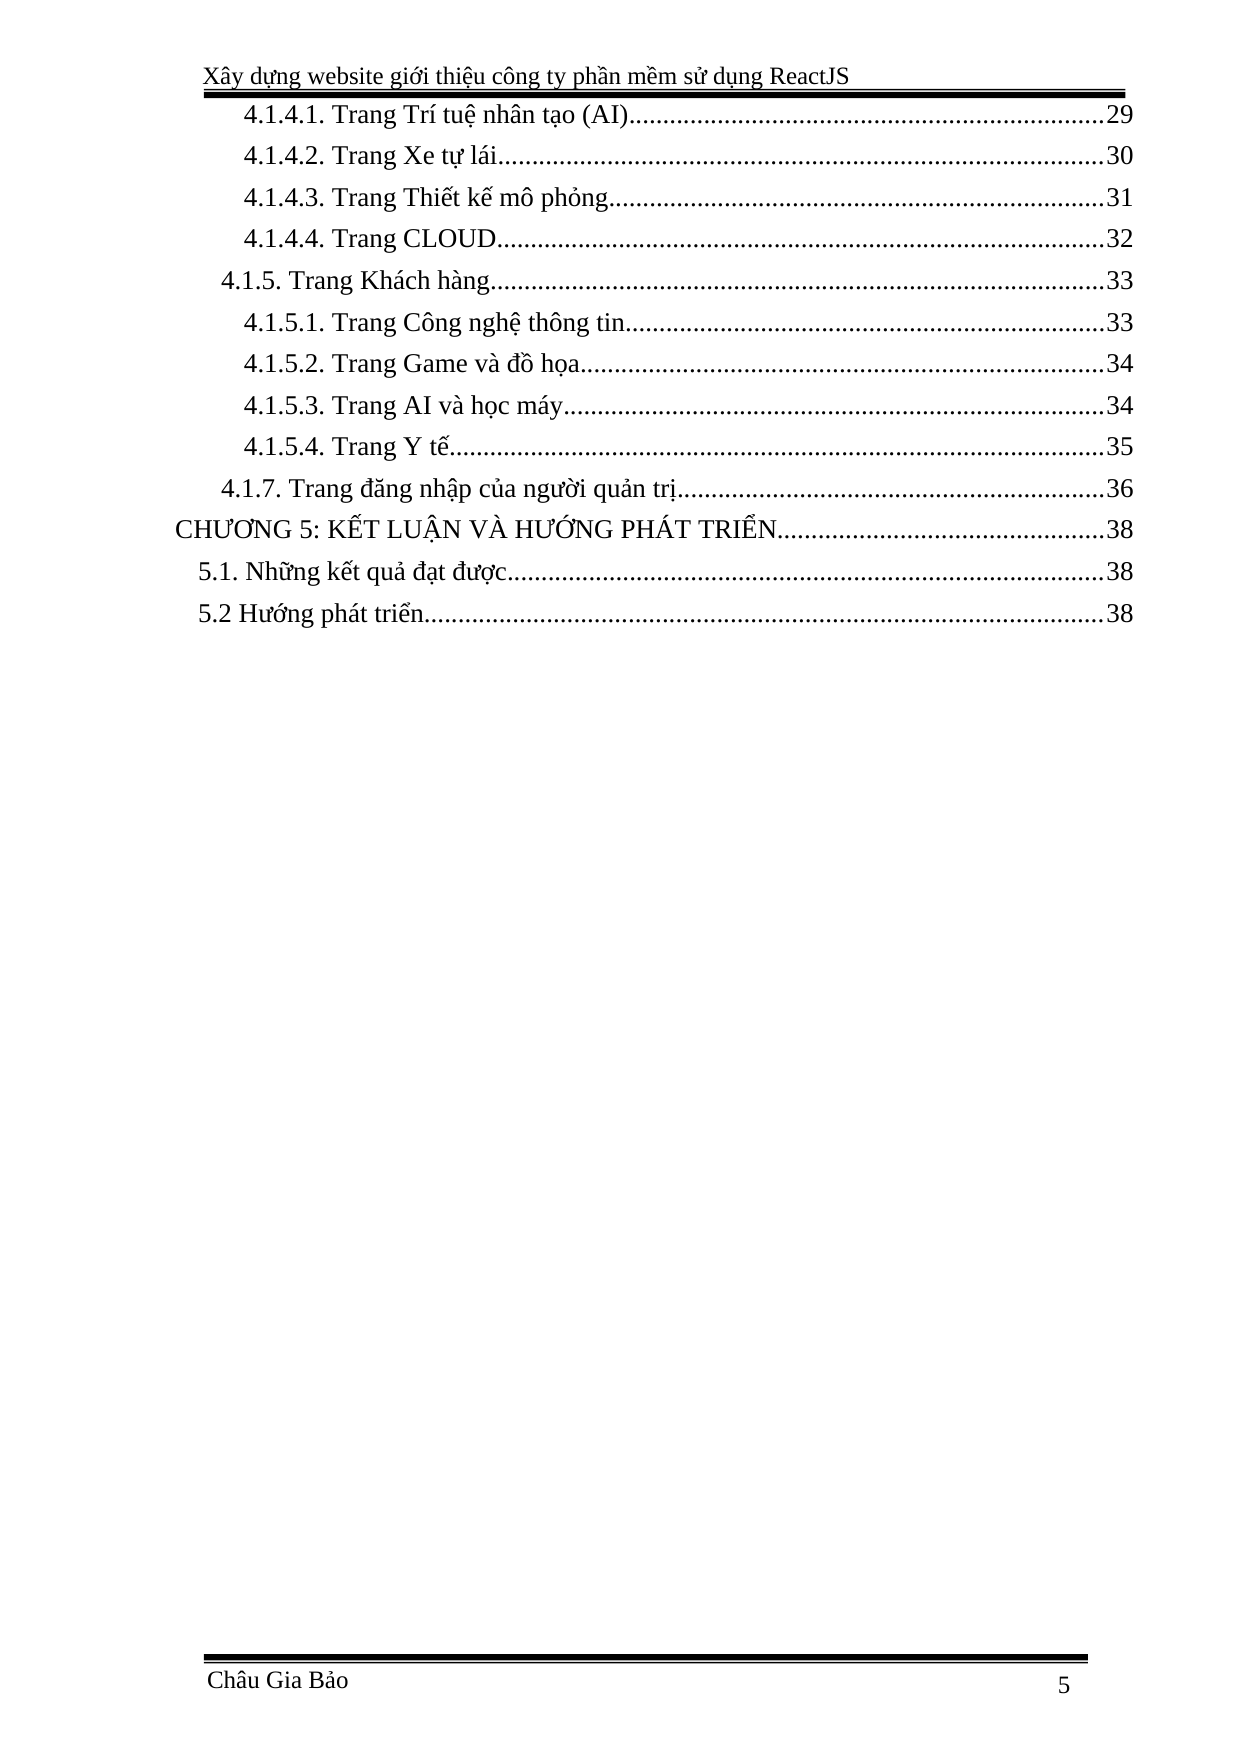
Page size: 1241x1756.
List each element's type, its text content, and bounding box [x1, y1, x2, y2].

text 4.1.4.4. Trang CLOUD 32 [244, 223, 1134, 254]
text 4.1.4.1. Trang Trí tuệ nhân tạo (AI) 29 [244, 98, 1134, 129]
text 4.1.5. Trang Khách hàng 33 [221, 264, 1134, 295]
text 4.1.5.2. Trang Game và đồ họa 34 [244, 347, 1134, 378]
text 4.1.5.4. Trang Y tế 35 [244, 430, 1134, 462]
text 4.1.7. Trang đăng nhập của người quản trị 36 [221, 472, 1134, 503]
text 5.1. Những kết quả đạt được 38 [198, 555, 1134, 586]
text 5.2 Hướng phát triển 38 [198, 597, 1134, 628]
text 4.1.4.3. Trang Thiết kế mô phỏng 31 [244, 181, 1134, 212]
text CHƯƠNG 5: KẾT LUẬN VÀ HƯỚNG PHÁT TRIỂN 38 [175, 513, 1134, 545]
text 4.1.5.1. Trang Công nghệ thông tin 33 [244, 306, 1134, 337]
text 4.1.5.3. Trang AI và học máy 34 [244, 389, 1134, 420]
text 4.1.4.2. Trang Xe tự lái 30 [244, 139, 1134, 171]
